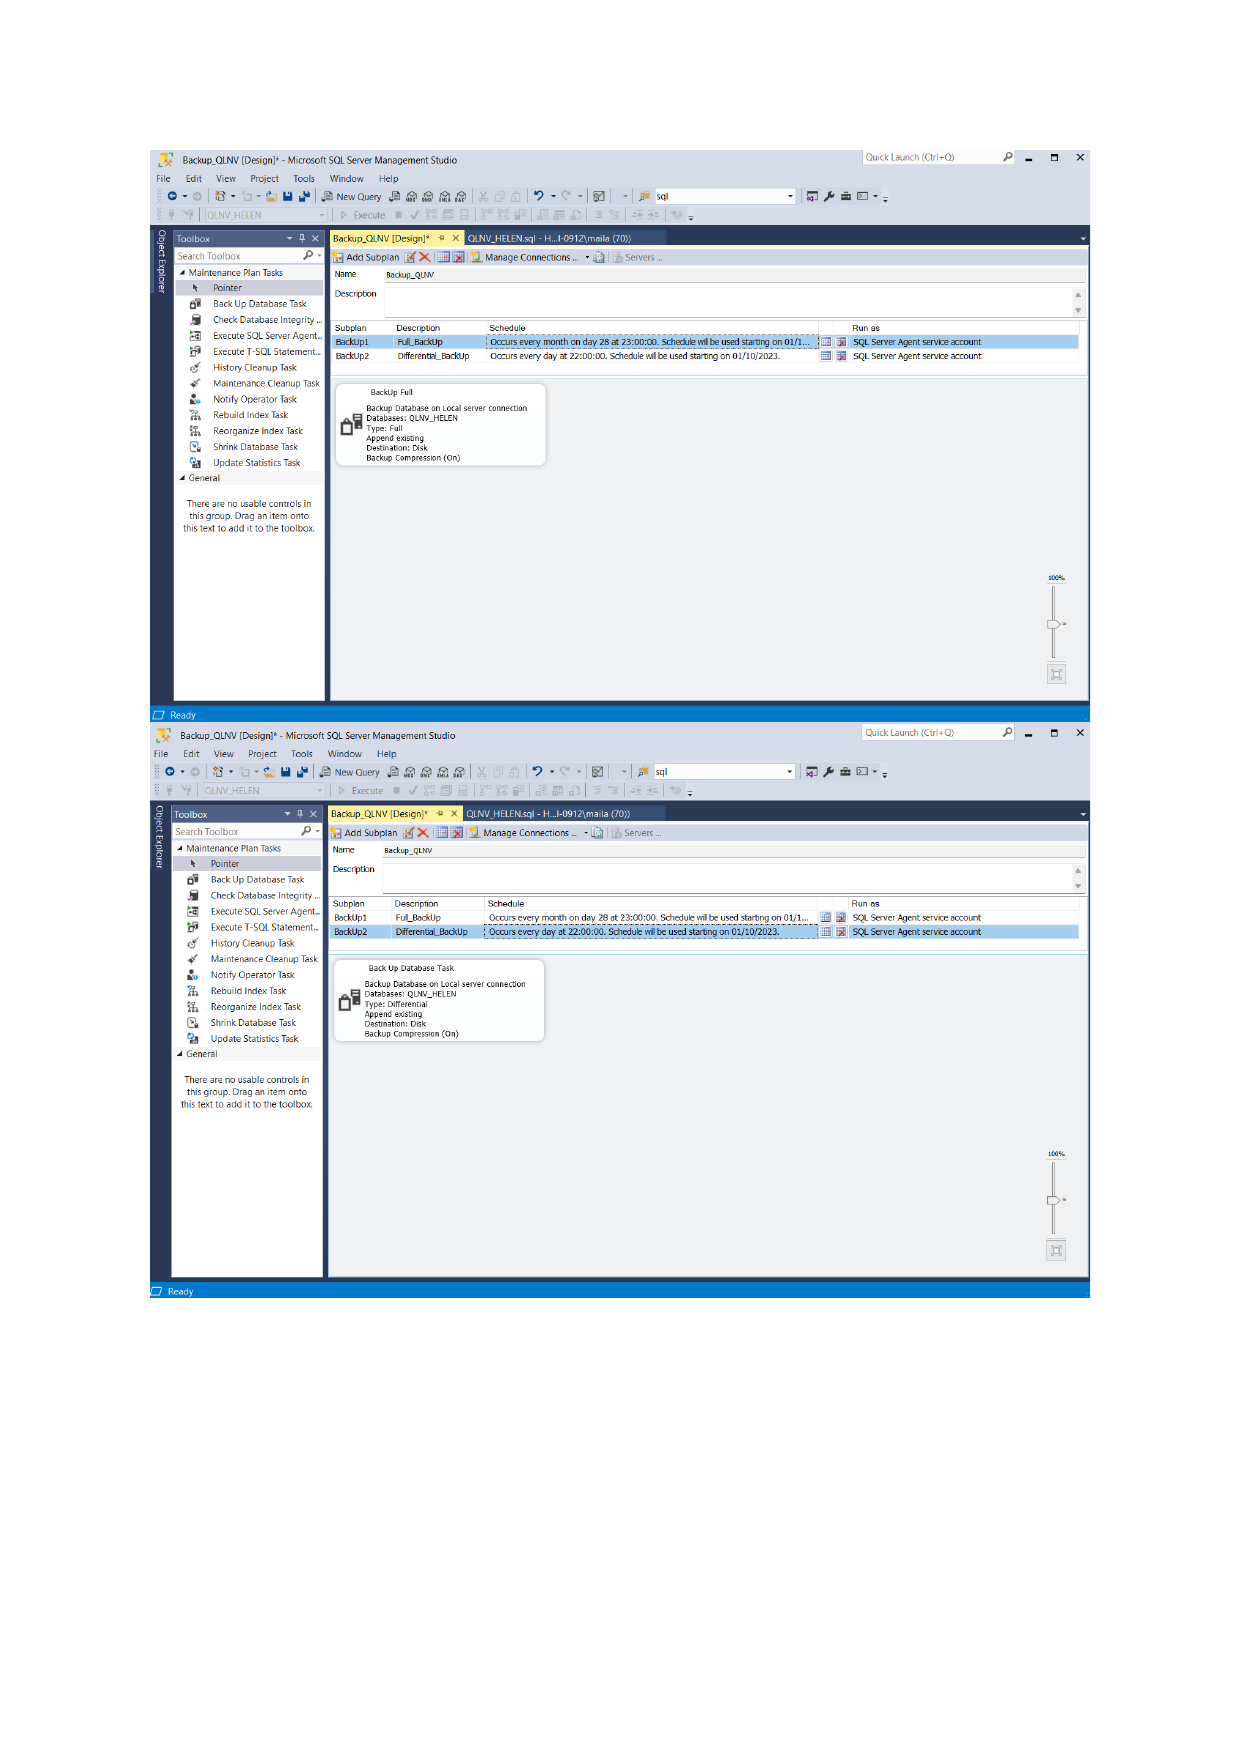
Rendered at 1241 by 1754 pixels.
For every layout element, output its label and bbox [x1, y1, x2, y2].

picture [150, 150, 1091, 1298]
